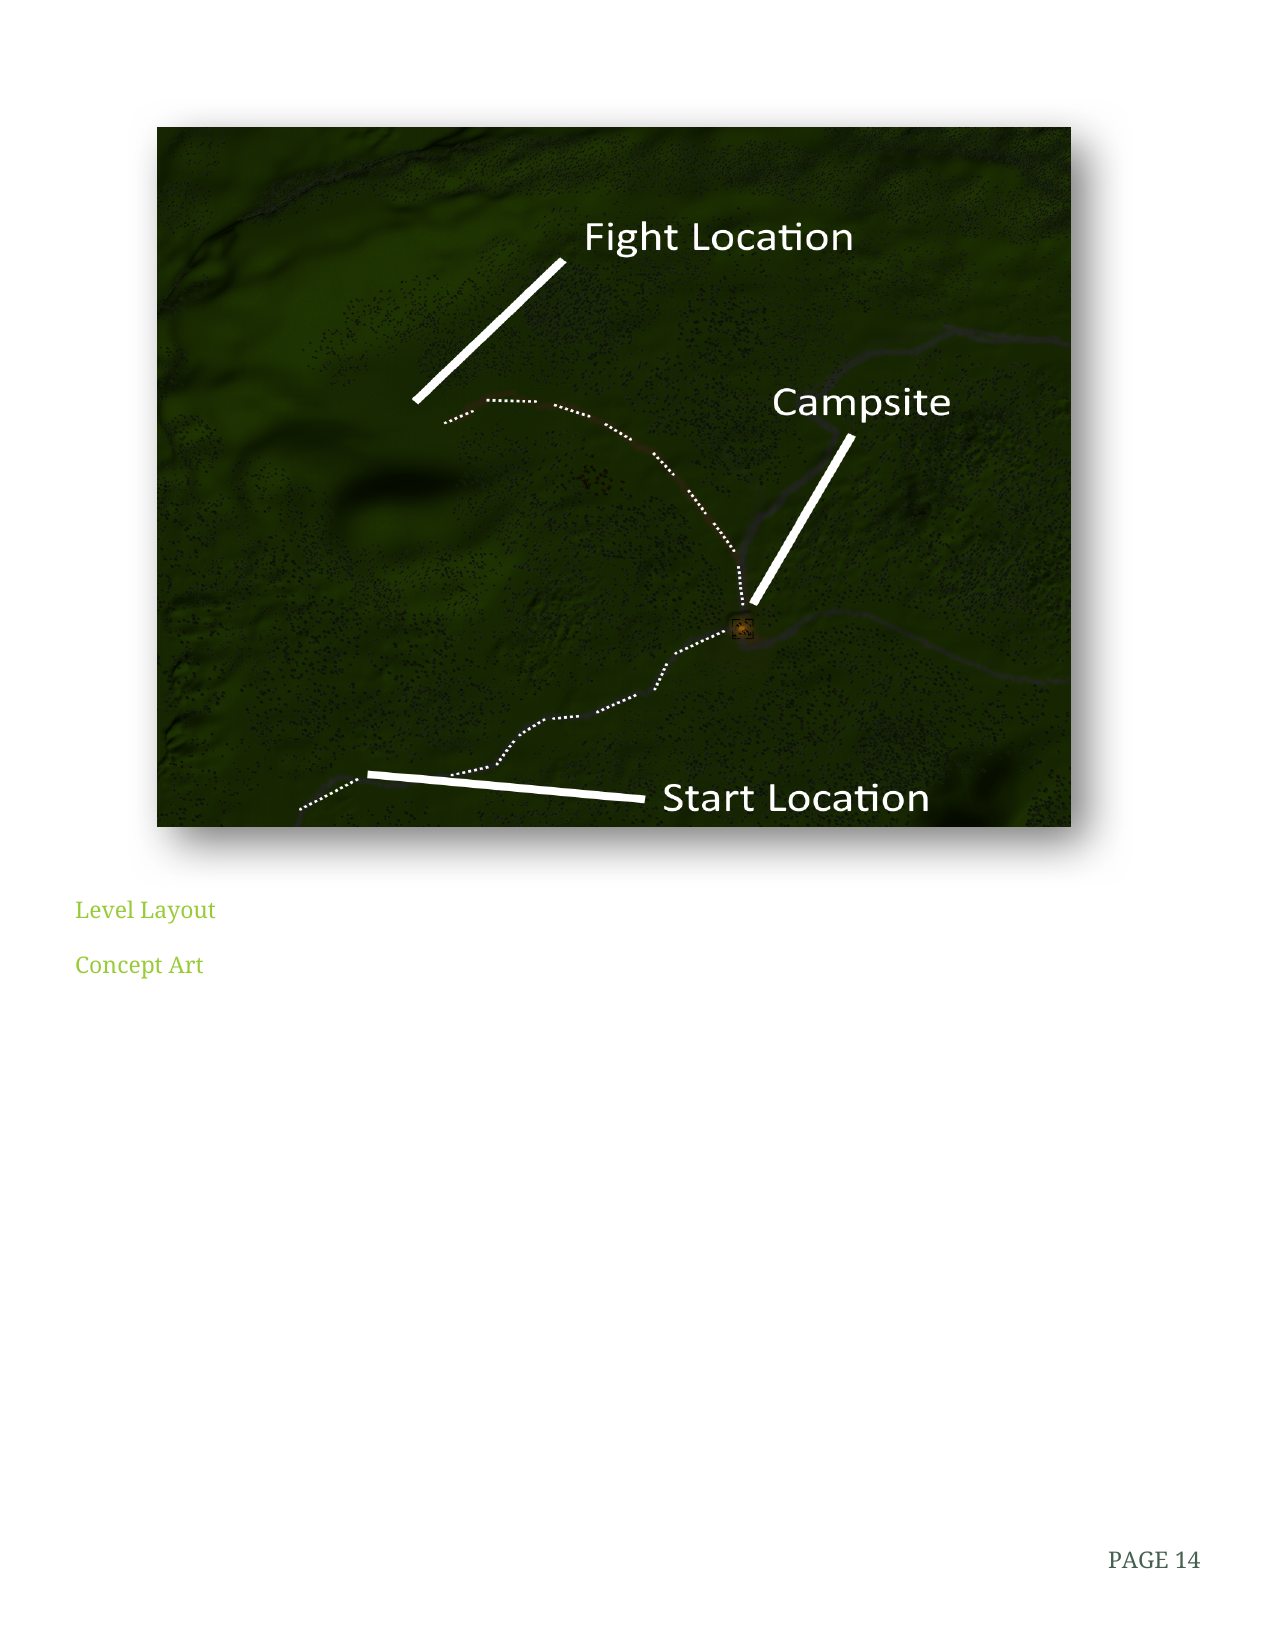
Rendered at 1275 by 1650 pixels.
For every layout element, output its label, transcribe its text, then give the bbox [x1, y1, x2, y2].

subtitle Concept Art [75, 949, 1200, 981]
picture [157, 127, 1071, 827]
